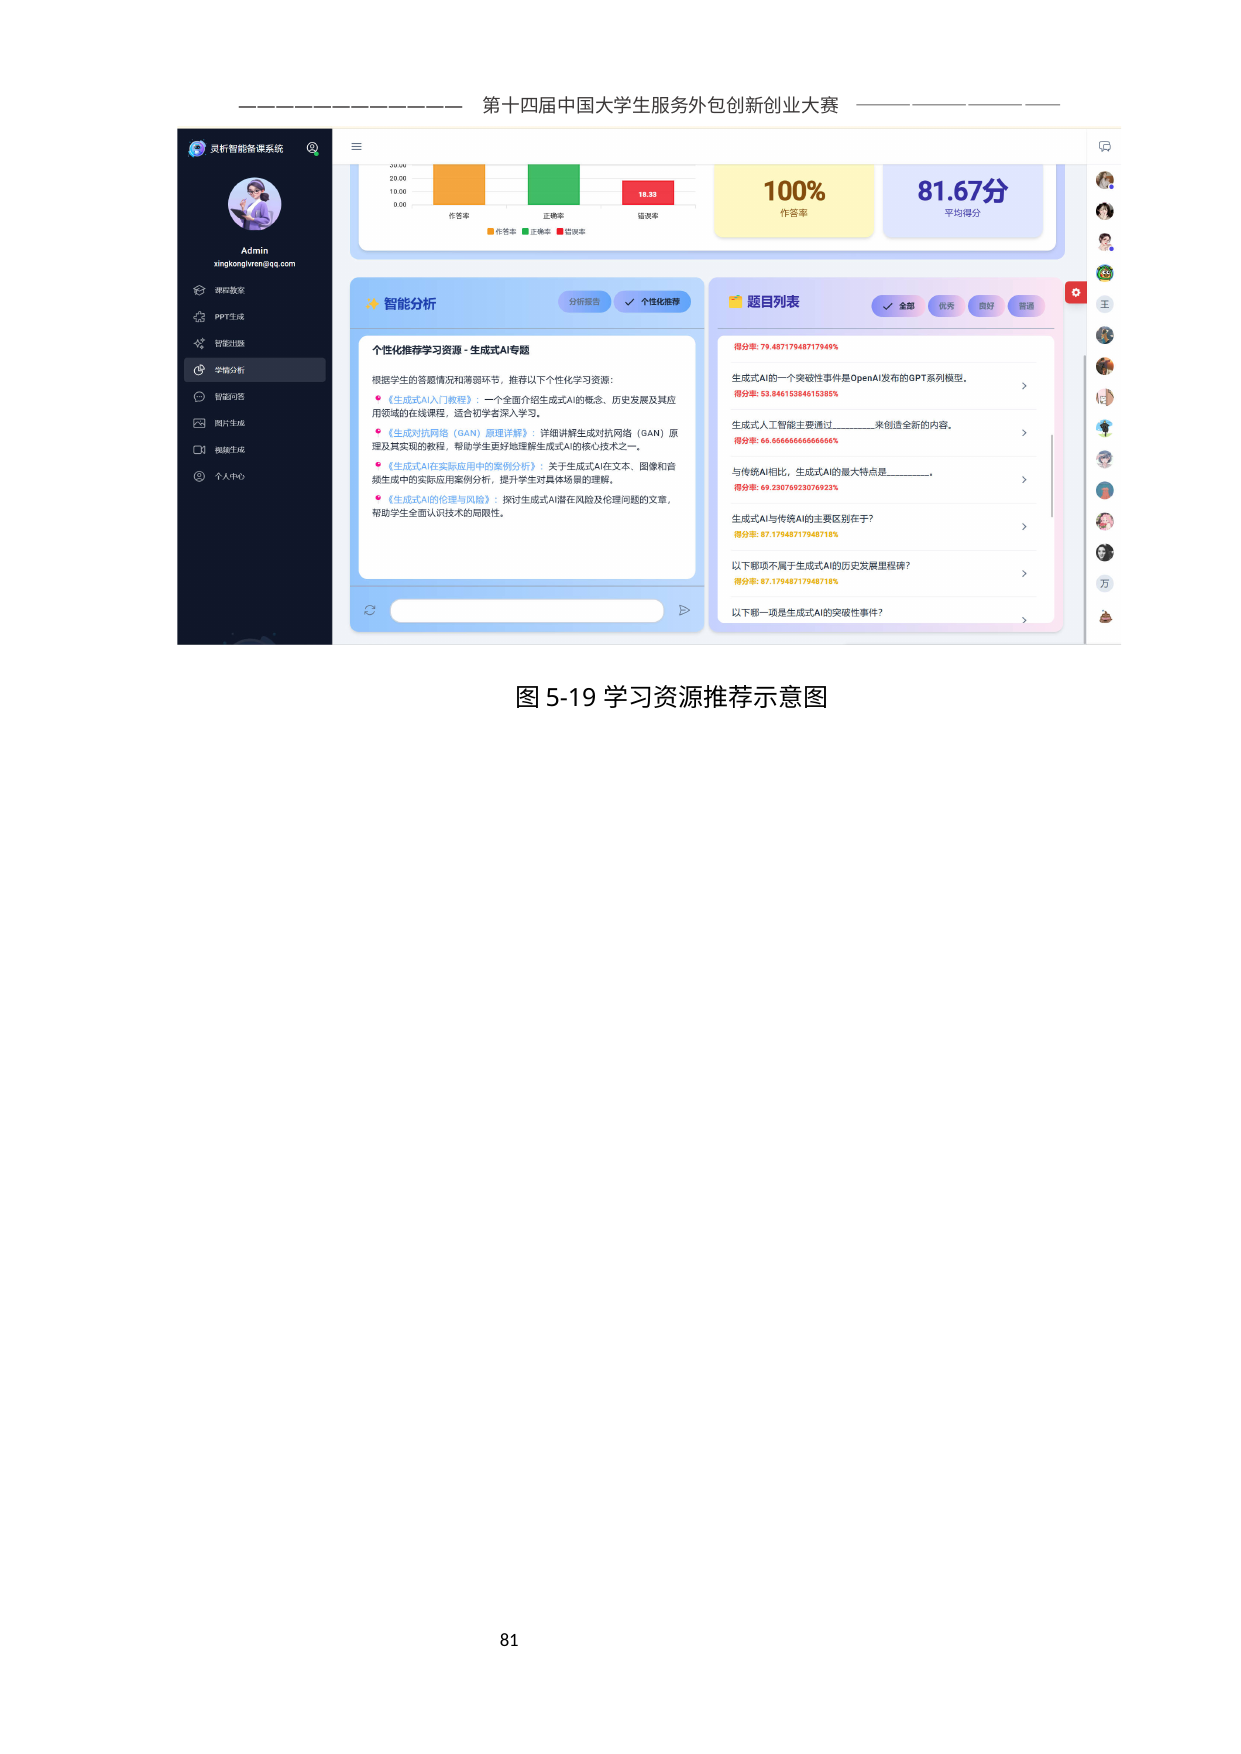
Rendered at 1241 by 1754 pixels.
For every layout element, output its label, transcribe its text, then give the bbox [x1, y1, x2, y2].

picture [177, 126, 1122, 645]
text 图5-19 学习资源推荐示意图 [177, 663, 1122, 728]
